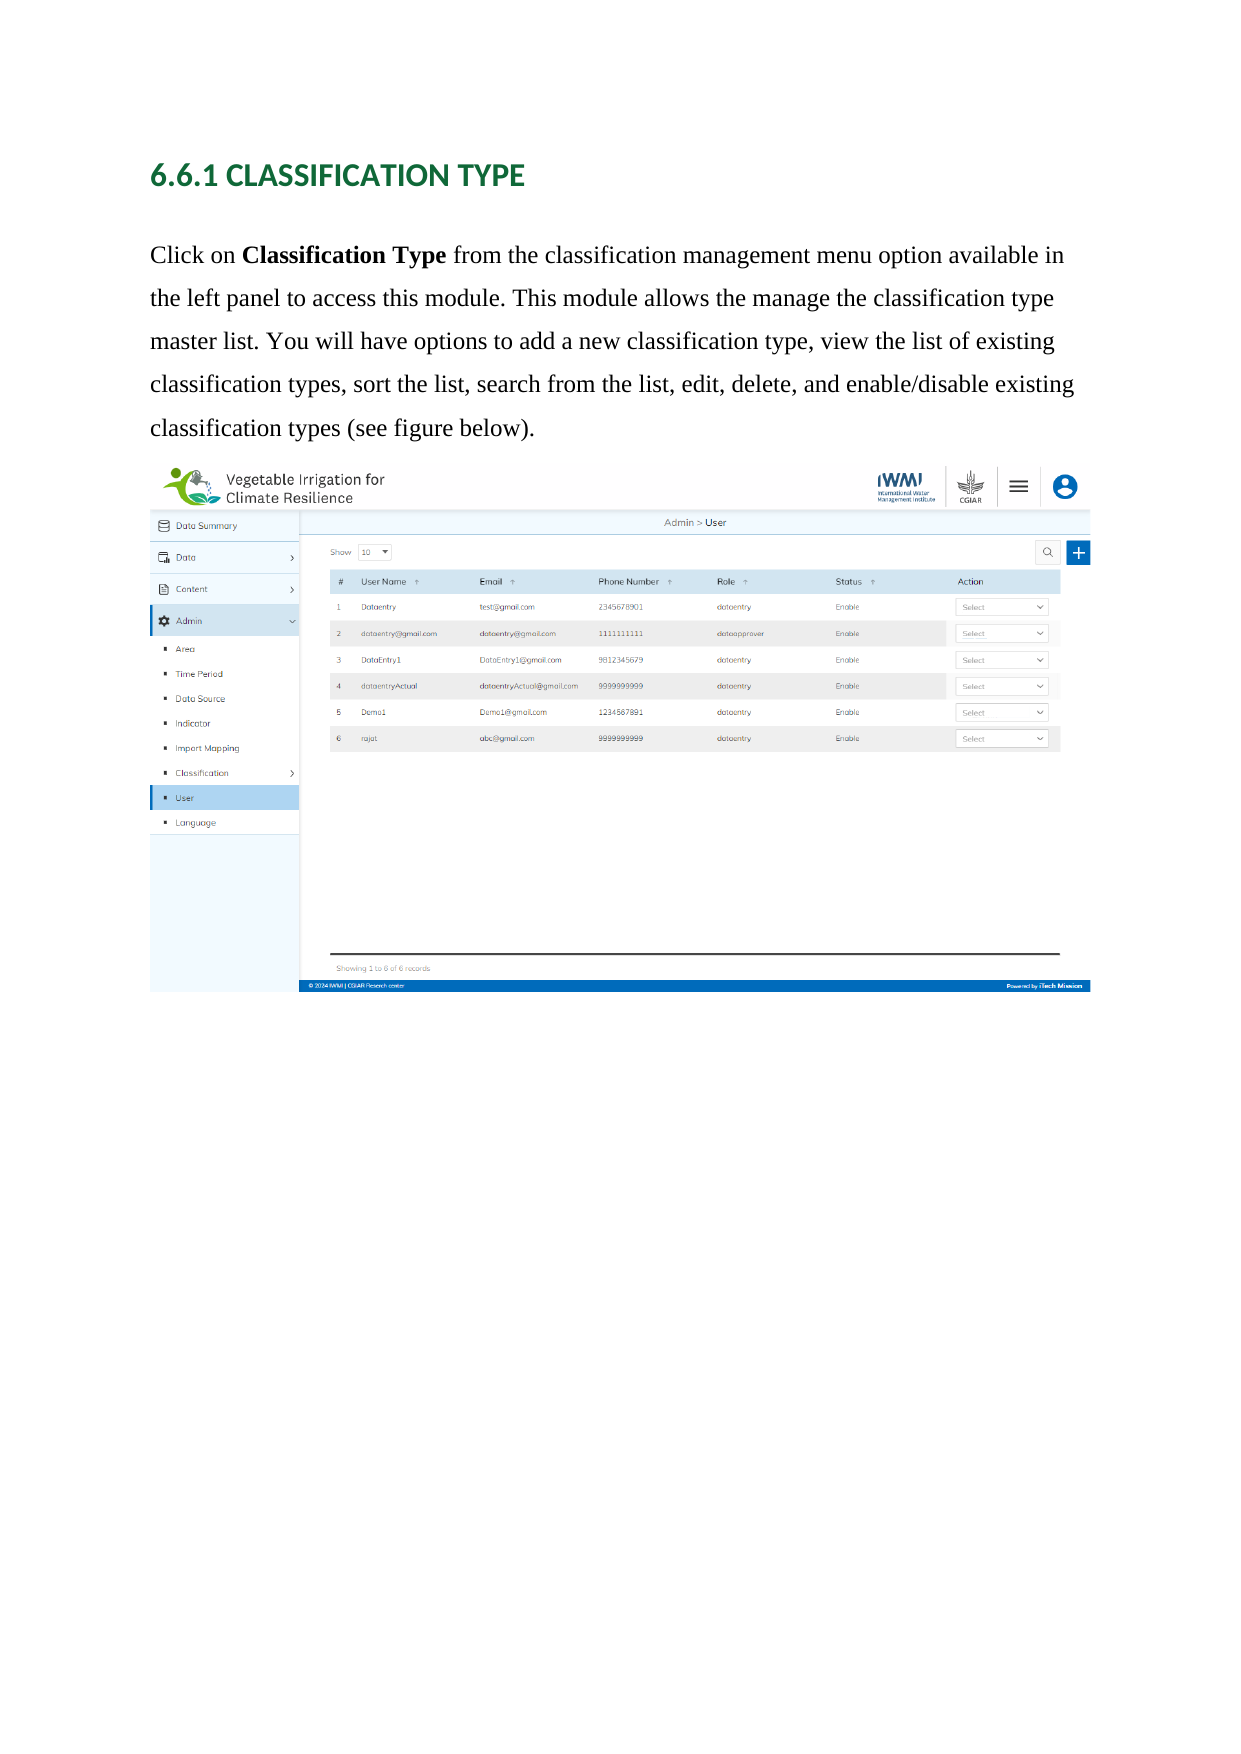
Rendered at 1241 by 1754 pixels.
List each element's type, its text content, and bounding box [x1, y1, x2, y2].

subtitle 6.6.1 CLASSIFICATION TYPE [150, 154, 1093, 195]
picture [150, 463, 1091, 992]
text Click on Classification Type from the classification management menu option available in the left panel to access this module. This module allows the manage the classification type master list. You will have options to add a new classification type, view the list of existing classification types, sort the list, search from the list, edit, delete, and enable/disable existing classification types (see figure below). [150, 240, 1093, 441]
